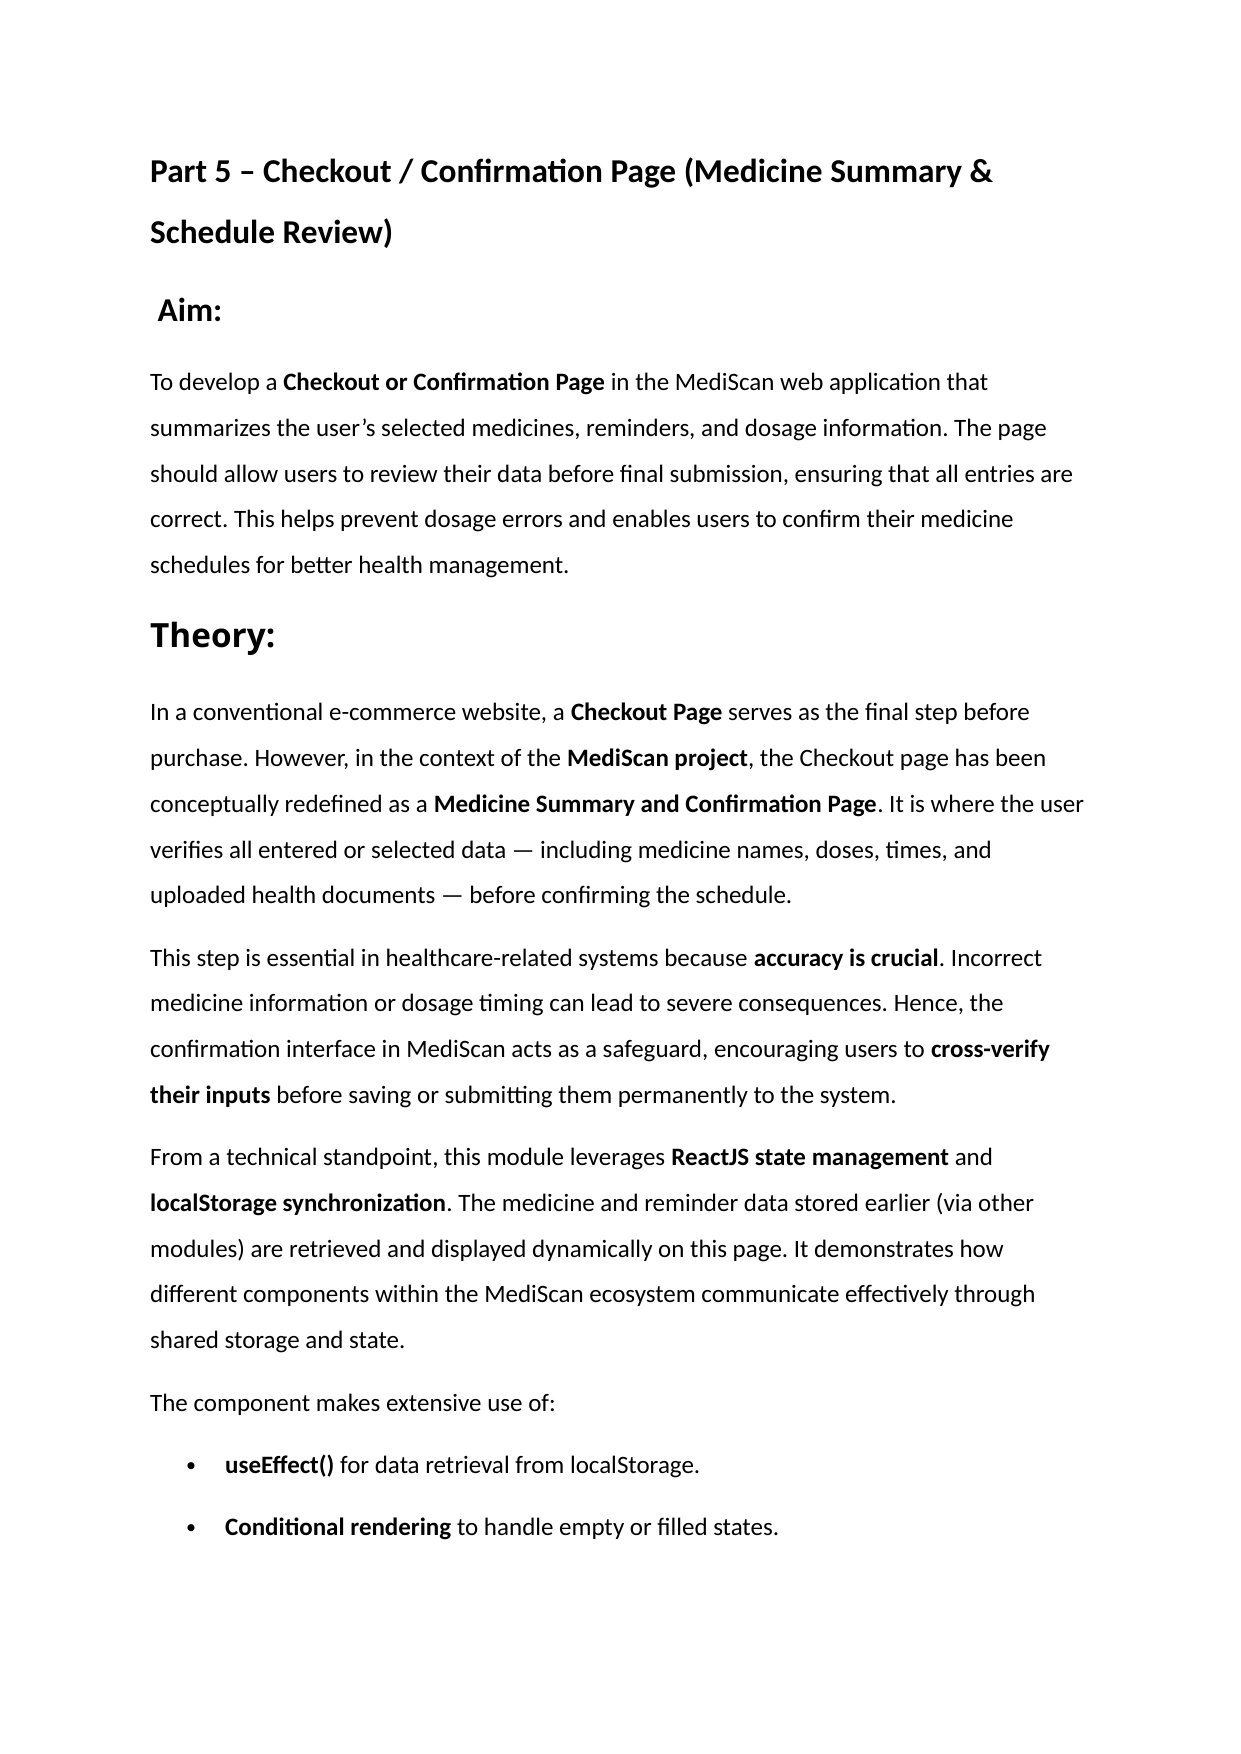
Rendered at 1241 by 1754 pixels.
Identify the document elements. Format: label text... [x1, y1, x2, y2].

text This step is essential in healthcare-related systems because accuracy is crucial. Incorrect medicine information or dosage timing can lead to severe consequences. Hence, the confirmation interface in MediScan acts as a safeguard, encouraging users to cross-verify their inputs before saving or submitting them permanently to the system. [150, 942, 1090, 1109]
text To develop a Checkout or Confirmation Page in the MediScan web application that summarizes the user’s selected medicines, reminders, and dosage information. The page should allow users to review their data before final submission, ensuring that all entries are correct. This helps prevent dosage errors and enables users to confirm their medicine schedules for better health management. [150, 366, 1090, 580]
text The component makes extensive use of: [150, 1387, 1090, 1417]
text Theory: [150, 612, 1090, 657]
text In a conventional e-commerce website, a Checkout Page serves as the final step before purchase. However, in the context of the MediScan project, the Checkout page has been conceptually redefined as a Medicine Summary and Confirmation Page. It is where the user verifies all entered or selected data — including medicine names, doses, times, and uploaded health documents — before confirming the schedule. [150, 697, 1090, 910]
list Conditional rendering to handle empty or filled states. [187, 1512, 1090, 1542]
list useEffect() for data retrieval from localStorage. [187, 1449, 1090, 1480]
text From a technical standpoint, this module leverages ReactJS state management and localStorage synchronization. The medicine and reminder data stored earlier (via other modules) are retrieved and displayed dynamically on this page. It demonstrates how different components within the MediScan ecosystem communicate effectively through shared storage and state. [150, 1141, 1090, 1355]
text Aim: [150, 289, 1090, 329]
text Part 5 – Checkout / Confirmation Page (Medicine Summary & Schedule Review) [150, 150, 1090, 252]
